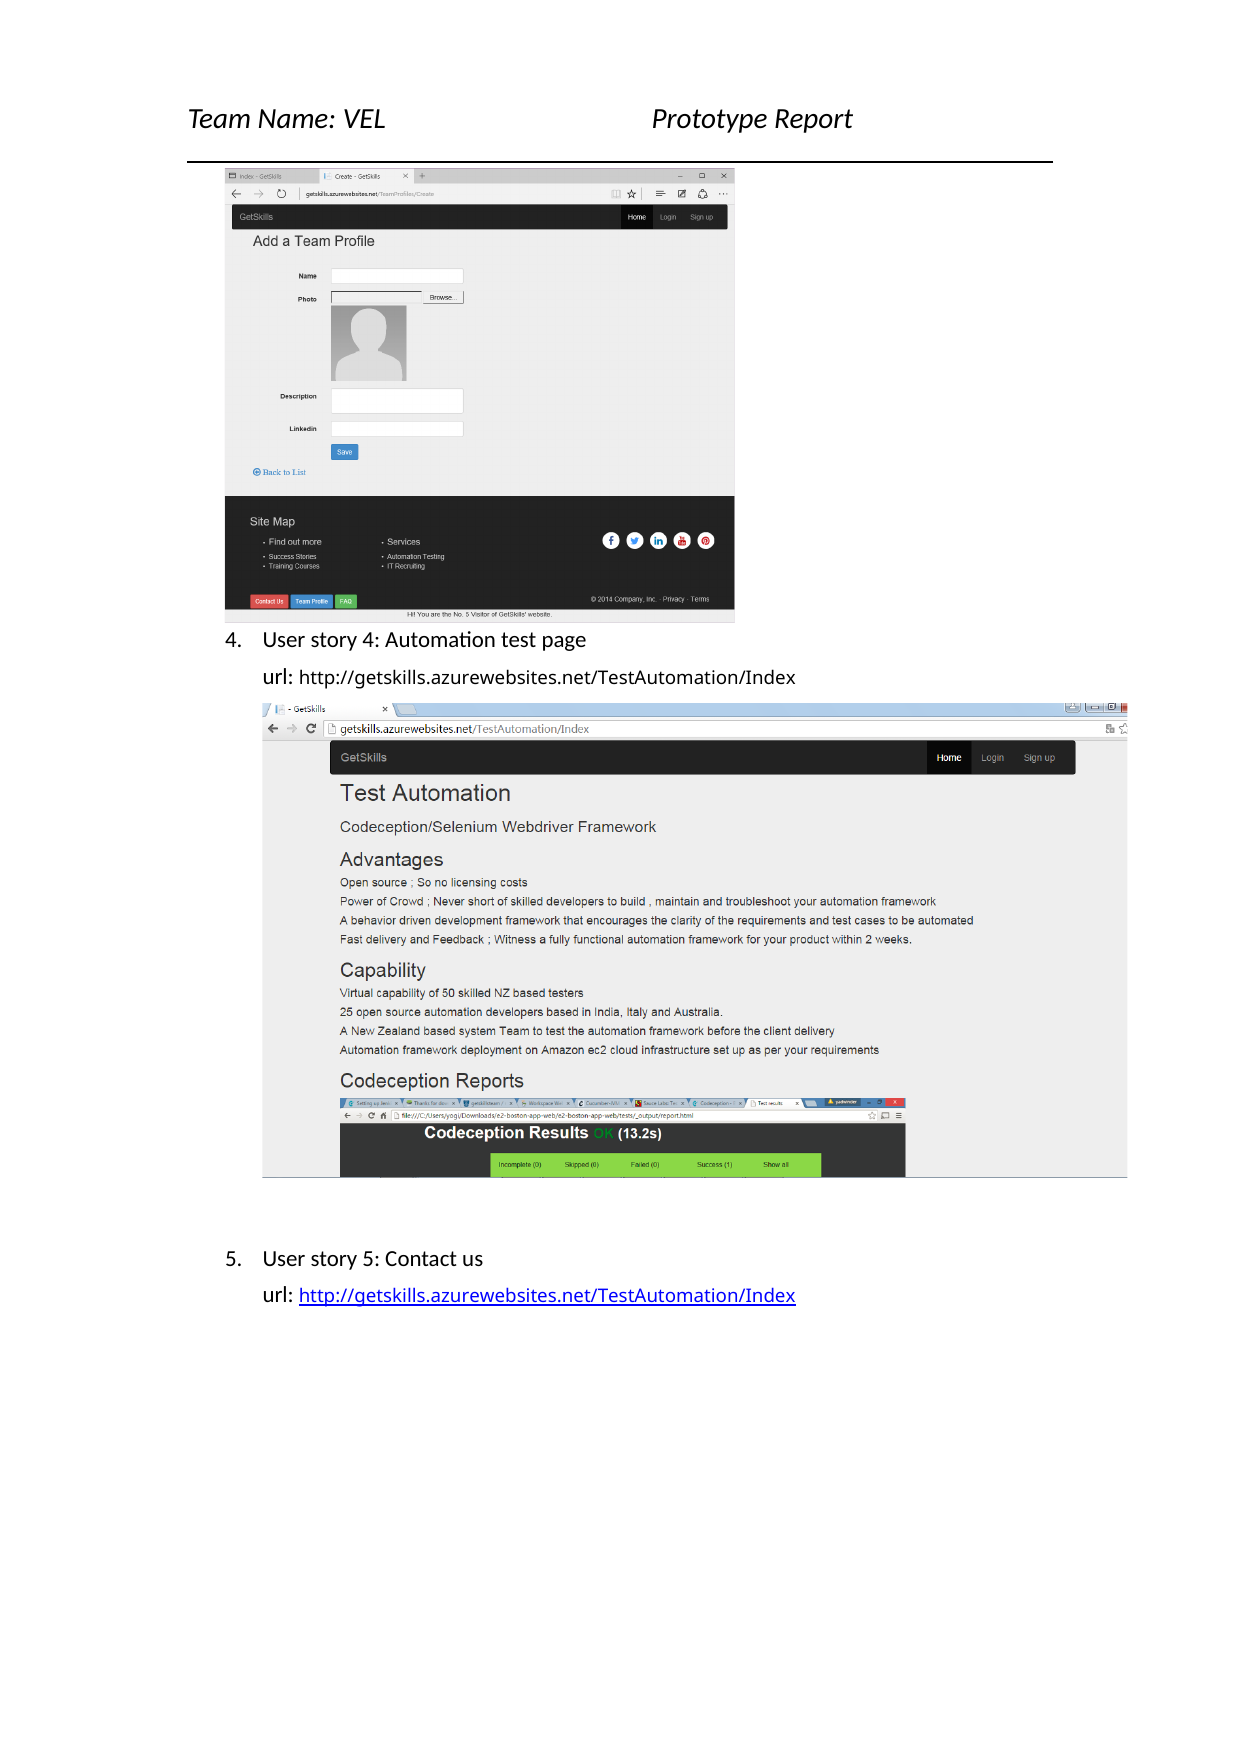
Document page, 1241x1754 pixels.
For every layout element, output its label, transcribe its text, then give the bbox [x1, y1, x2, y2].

list url: http://getskills.azurewebsites.net/TestAutomation/Index [262, 660, 1053, 692]
list url: http://getskills.azurewebsites.net/TestAutomation/Index [262, 1278, 1053, 1311]
picture [224, 168, 735, 623]
list User story 4: Automation test page [225, 623, 1053, 656]
picture [262, 703, 1128, 1178]
list User story 5: Contact us [225, 1242, 1053, 1274]
